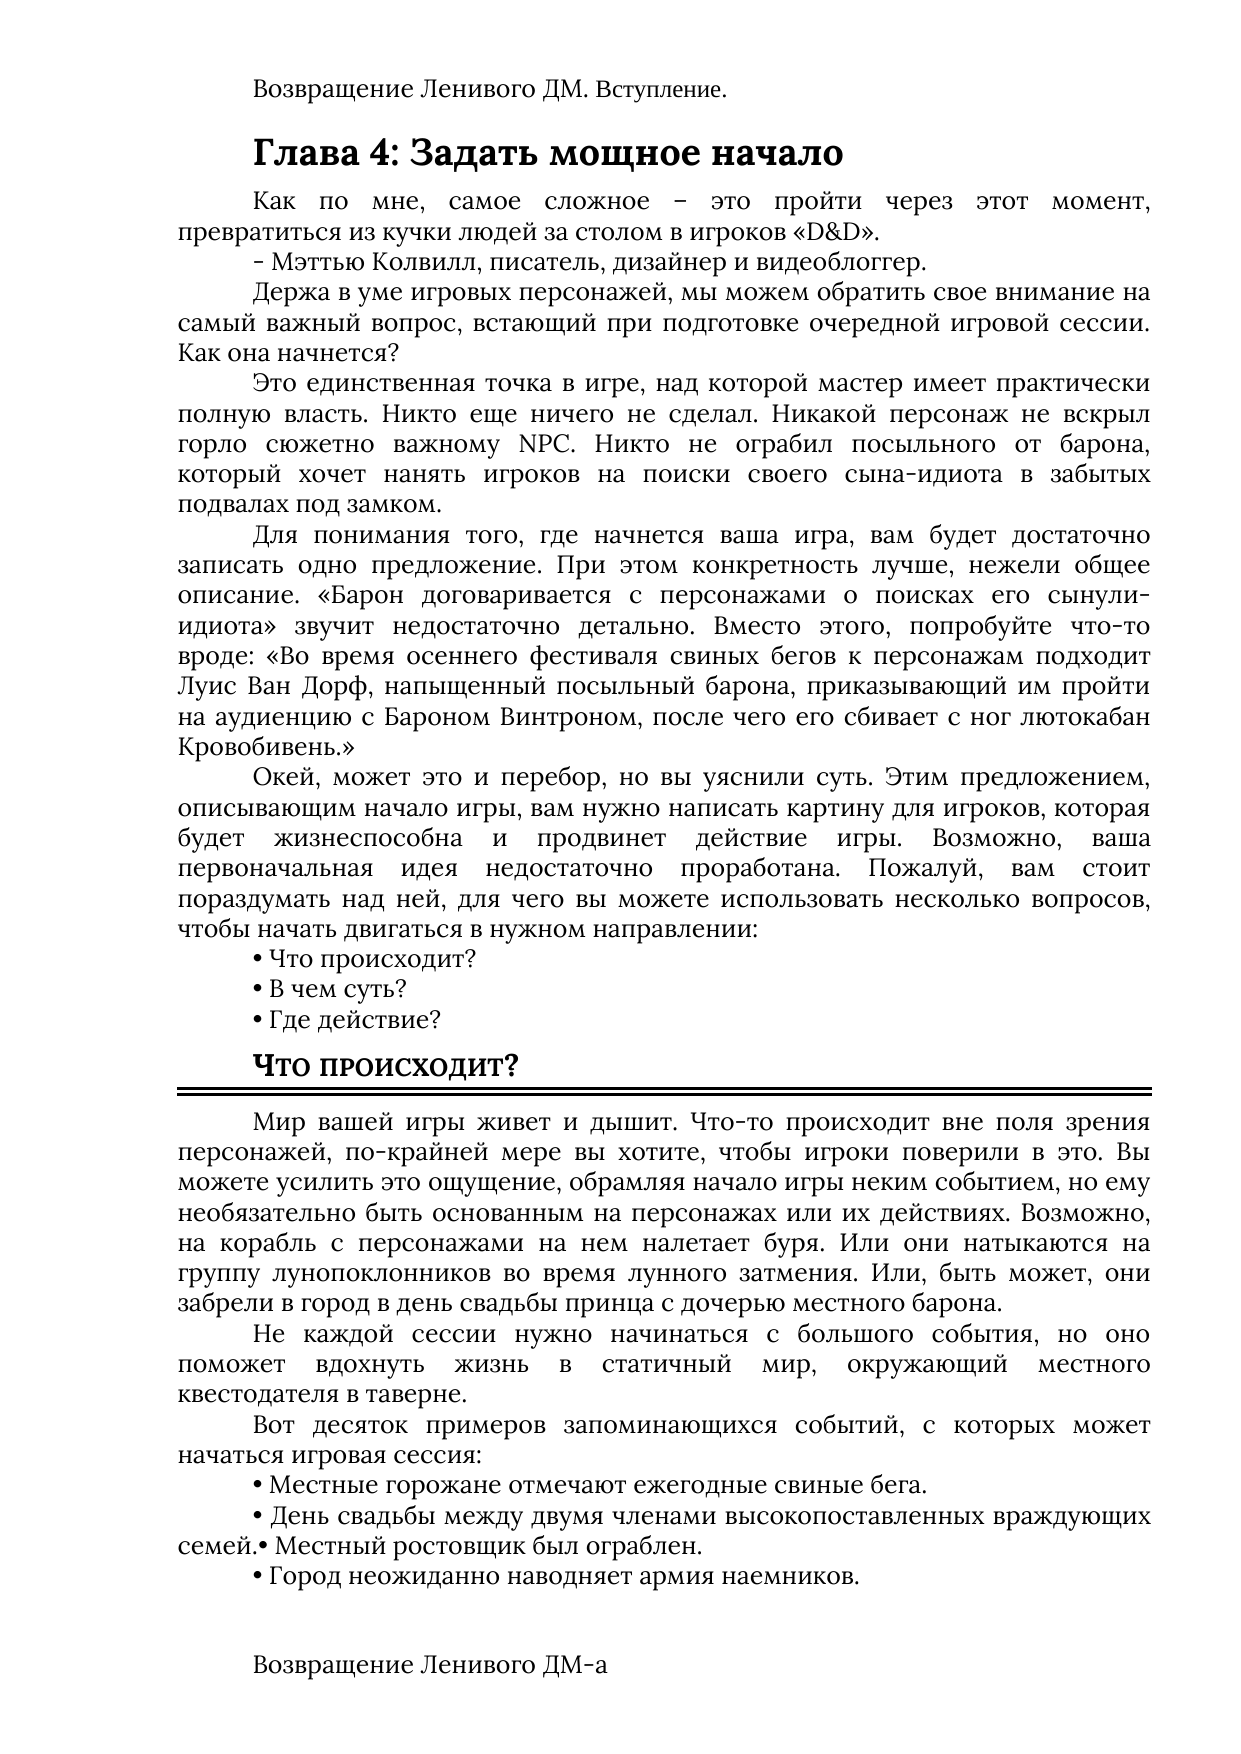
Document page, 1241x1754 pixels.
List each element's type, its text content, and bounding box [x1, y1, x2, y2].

text • Город неожиданно наводняет армия наемников. [177, 1561, 1152, 1591]
subtitle Что происходит? [177, 1045, 1152, 1087]
text Как по мне, самое сложное – это пройти через этот момент, превратиться из кучки людей за столом в игроков «D&D». [177, 186, 1152, 247]
text Это единственная точка в игре, над которой мастер имеет практически полную власть. Никто еще ничего не сделал. Никакой персонаж не вскрыл горло сюжетно важному NPC. Никто не ограбил посыльного от барона, который хочет нанять игроков на поиски своего сына-идиота в забытых подвалах под замком. [177, 368, 1152, 519]
text Держа в уме игровых персонажей, мы можем обратить свое внимание на самый важный вопрос, встающий при подготовке очередной игровой сессии. Как она начнется? [177, 277, 1152, 368]
text • День свадьбы между двумя членами высокопоставленных враждующих семей.• Местный ростовщик был ограблен. [177, 1500, 1152, 1561]
text Для понимания того, где начнется ваша игра, вам будет достаточно записать одно предложение. При этом конкретность лучше, нежели общее описание. «Барон договаривается с персонажами о поисках его сынули-идиота» звучит недостаточно детально. Вместо этого, попробуйте что-то вроде: «Во время осеннего фестиваля свиных бегов к персонажам подходит Луис Ван Дорф, напыщенный посыльный барона, приказывающий им пройти на аудиенцию с Бароном Винтроном, после чего его сбивает с ног лютокабан Кровобивень.» [177, 519, 1152, 762]
text Вот десяток примеров запоминающихся событий, с которых может начаться игровая сессия: [177, 1409, 1152, 1470]
text • Местные горожане отмечают ежегодные свиные бега. [177, 1470, 1152, 1500]
text • Где действие? [177, 1004, 1152, 1035]
text Окей, может это и перебор, но вы уяснили суть. Этим предложением, описывающим начало игры, вам нужно написать картину для игроков, которая будет жизнеспособна и продвинет действие игры. Возможно, ваша первоначальная идея недостаточно проработана. Пожалуй, вам стоит пораздумать над ней, для чего вы можете использовать несколько вопросов, чтобы начать двигаться в нужном направлении: [177, 762, 1152, 944]
text Не каждой сессии нужно начинаться с большого события, но оно поможет вдохнуть жизнь в статичный мир, окружающий местного квестодателя в таверне. [177, 1318, 1152, 1409]
text • Что происходит? [177, 944, 1152, 974]
text • В чем суть? [177, 974, 1152, 1004]
text - Мэттью Колвилл, писатель, дизайнер и видеоблоггер. [177, 247, 1152, 277]
subtitle Глава 4: Задать мощное начало⁠⁠ [177, 128, 1152, 176]
text Мир вашей игры живет и дышит. Что-то происходит вне поля зрения персонажей, по-крайней мере вы хотите, чтобы игроки поверили в это. Вы можете усилить это ощущение, обрамляя начало игры неким событием, но ему необязательно быть основанным на персонажах или их действиях. Возможно, на корабль с персонажами на нем налетает буря. Или они натыкаются на группу лунопоклонников во время лунного затмения. Или, быть может, они забрели в город в день свадьбы принца с дочерью местного барона. [177, 1106, 1152, 1318]
